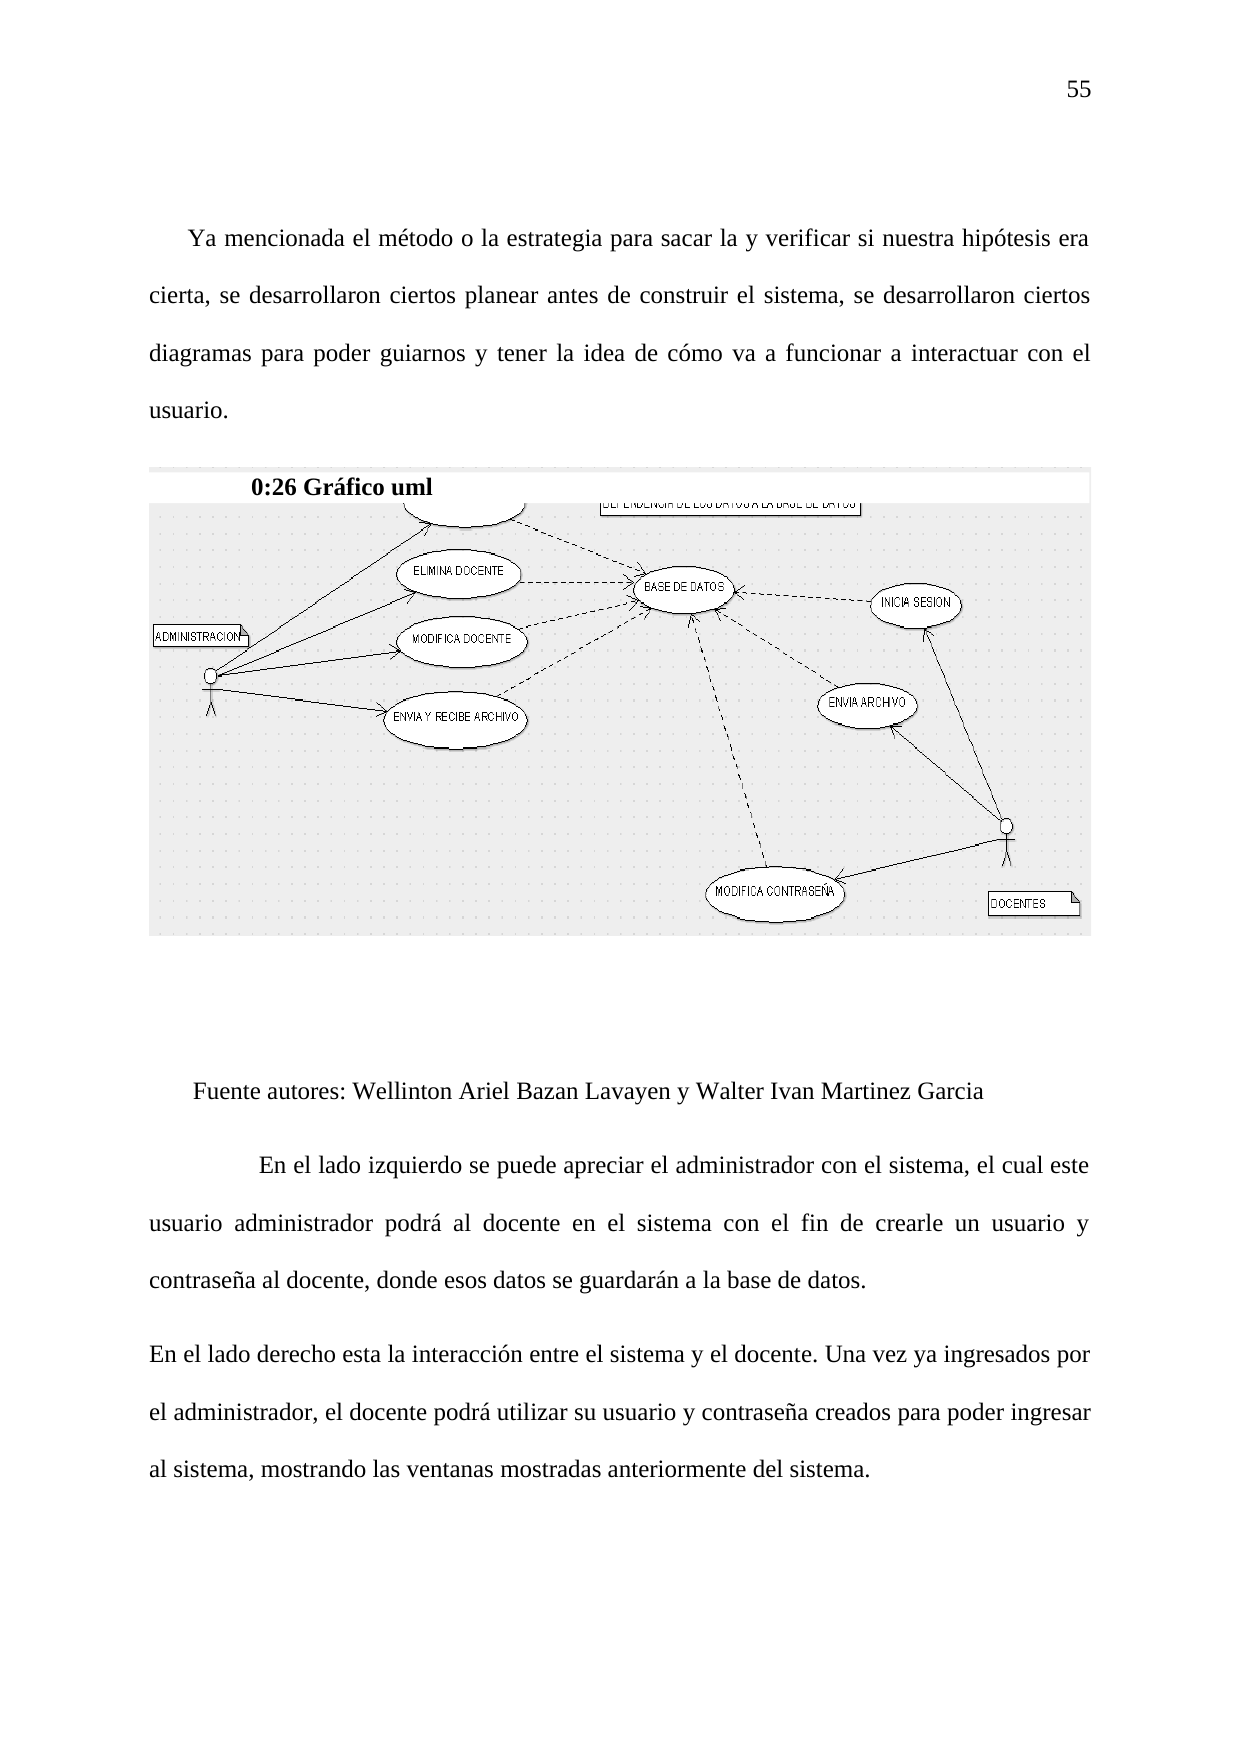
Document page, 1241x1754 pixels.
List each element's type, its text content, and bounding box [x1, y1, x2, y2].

picture [149, 467, 1092, 936]
text Fuente autores: Wellinton Ariel Bazan Lavayen y Walter Ivan Martinez Garcia [149, 1076, 1091, 1105]
text En el lado derecho esta la interacción entre el sistema y el docente. Una vez ya ingresados por el administrador, el docente podrá utilizar su usuario y contraseña creados para poder ingresar al sistema, mostrando las ventanas mostradas anteriormente del sistema. [149, 1339, 1091, 1483]
text Ya mencionada el método o la estrategia para sacar la y verificar si nuestra hipótesis era cierta, se desarrollaron ciertos planear antes de construir el sistema, se desarrollaron ciertos diagramas para poder guiarnos y tener la idea de cómo va a funcionar a interactuar con el usuario. [149, 223, 1091, 424]
text En el lado izquierdo se puede apreciar el administrador con el sistema, el cual este usuario administrador podrá al docente en el sistema con el fin de crearle un usuario y contraseña al docente, donde esos datos se guardarán a la base de datos. [149, 1150, 1091, 1294]
